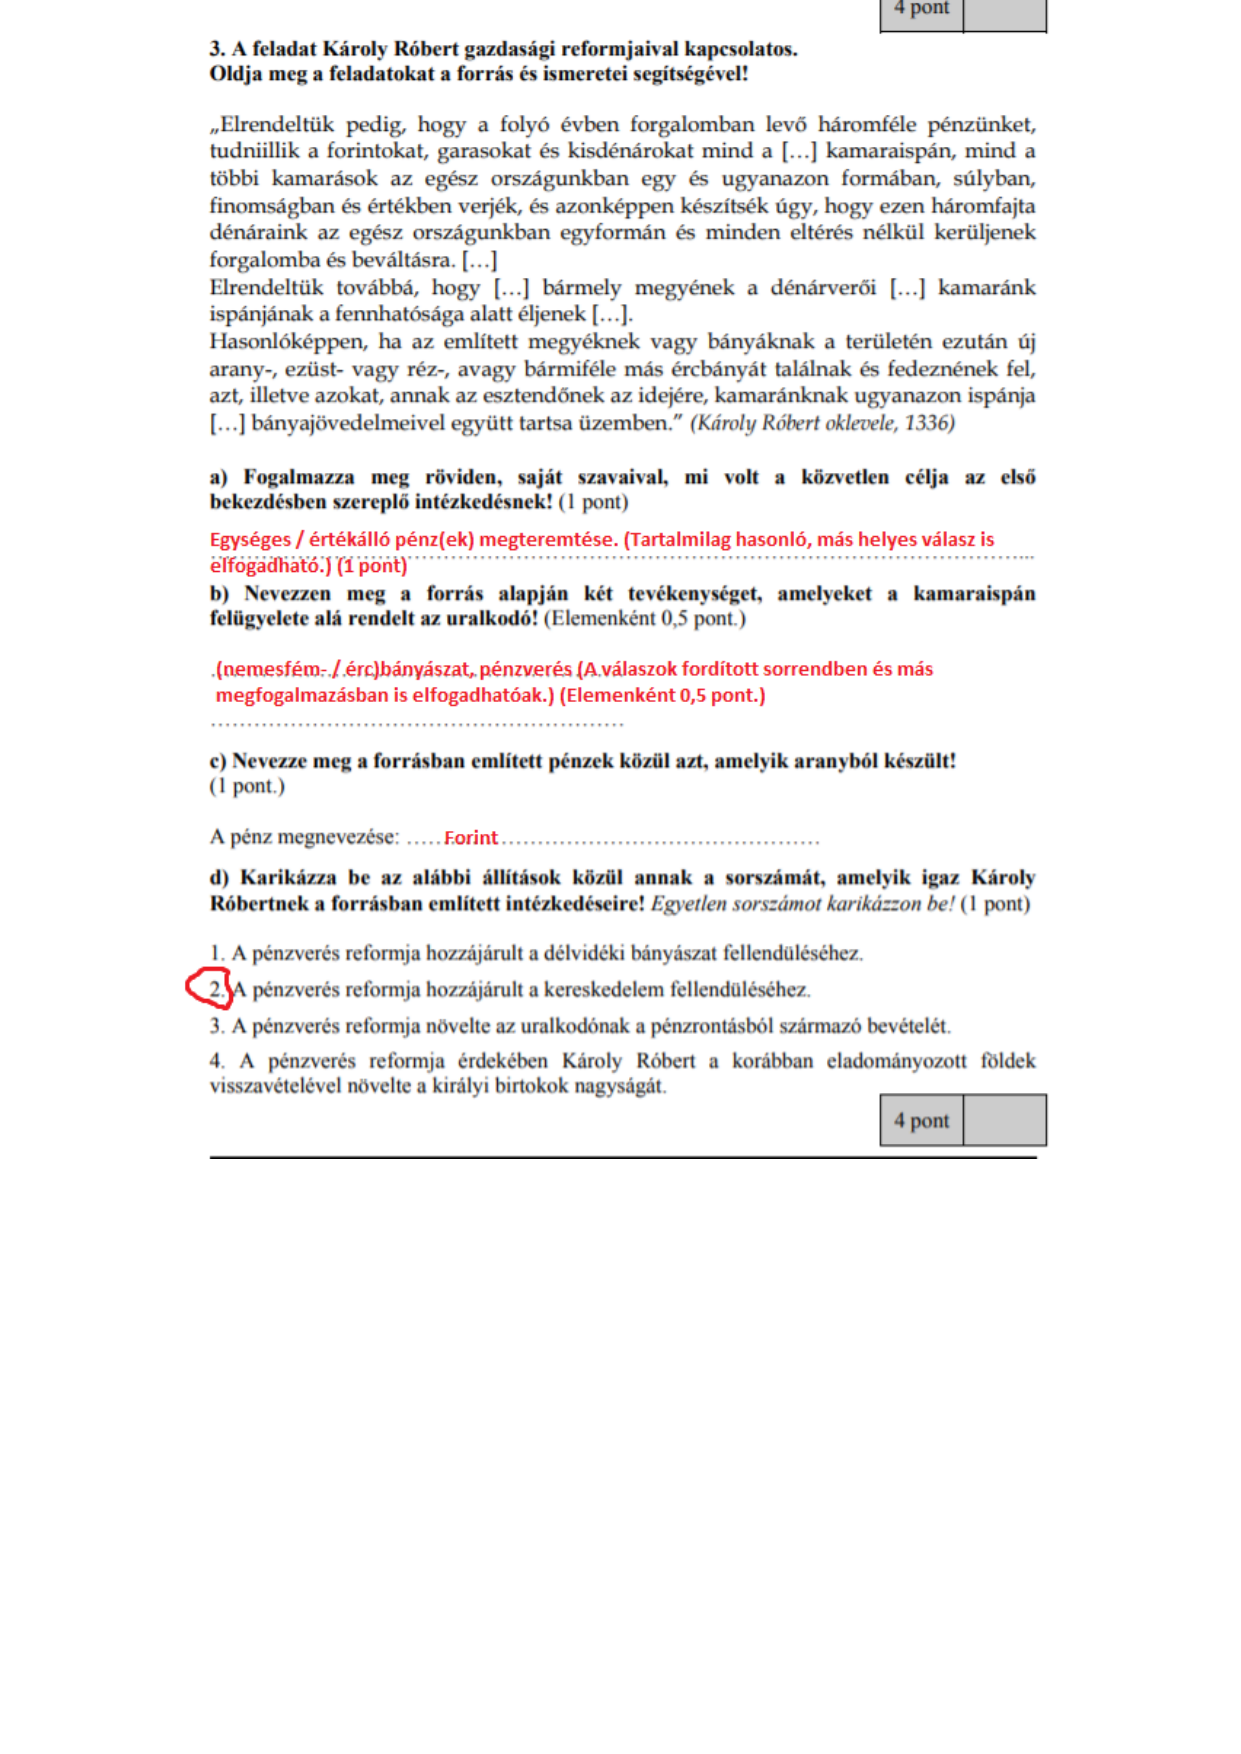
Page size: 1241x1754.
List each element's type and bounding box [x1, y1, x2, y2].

picture [149, 0, 1091, 1159]
